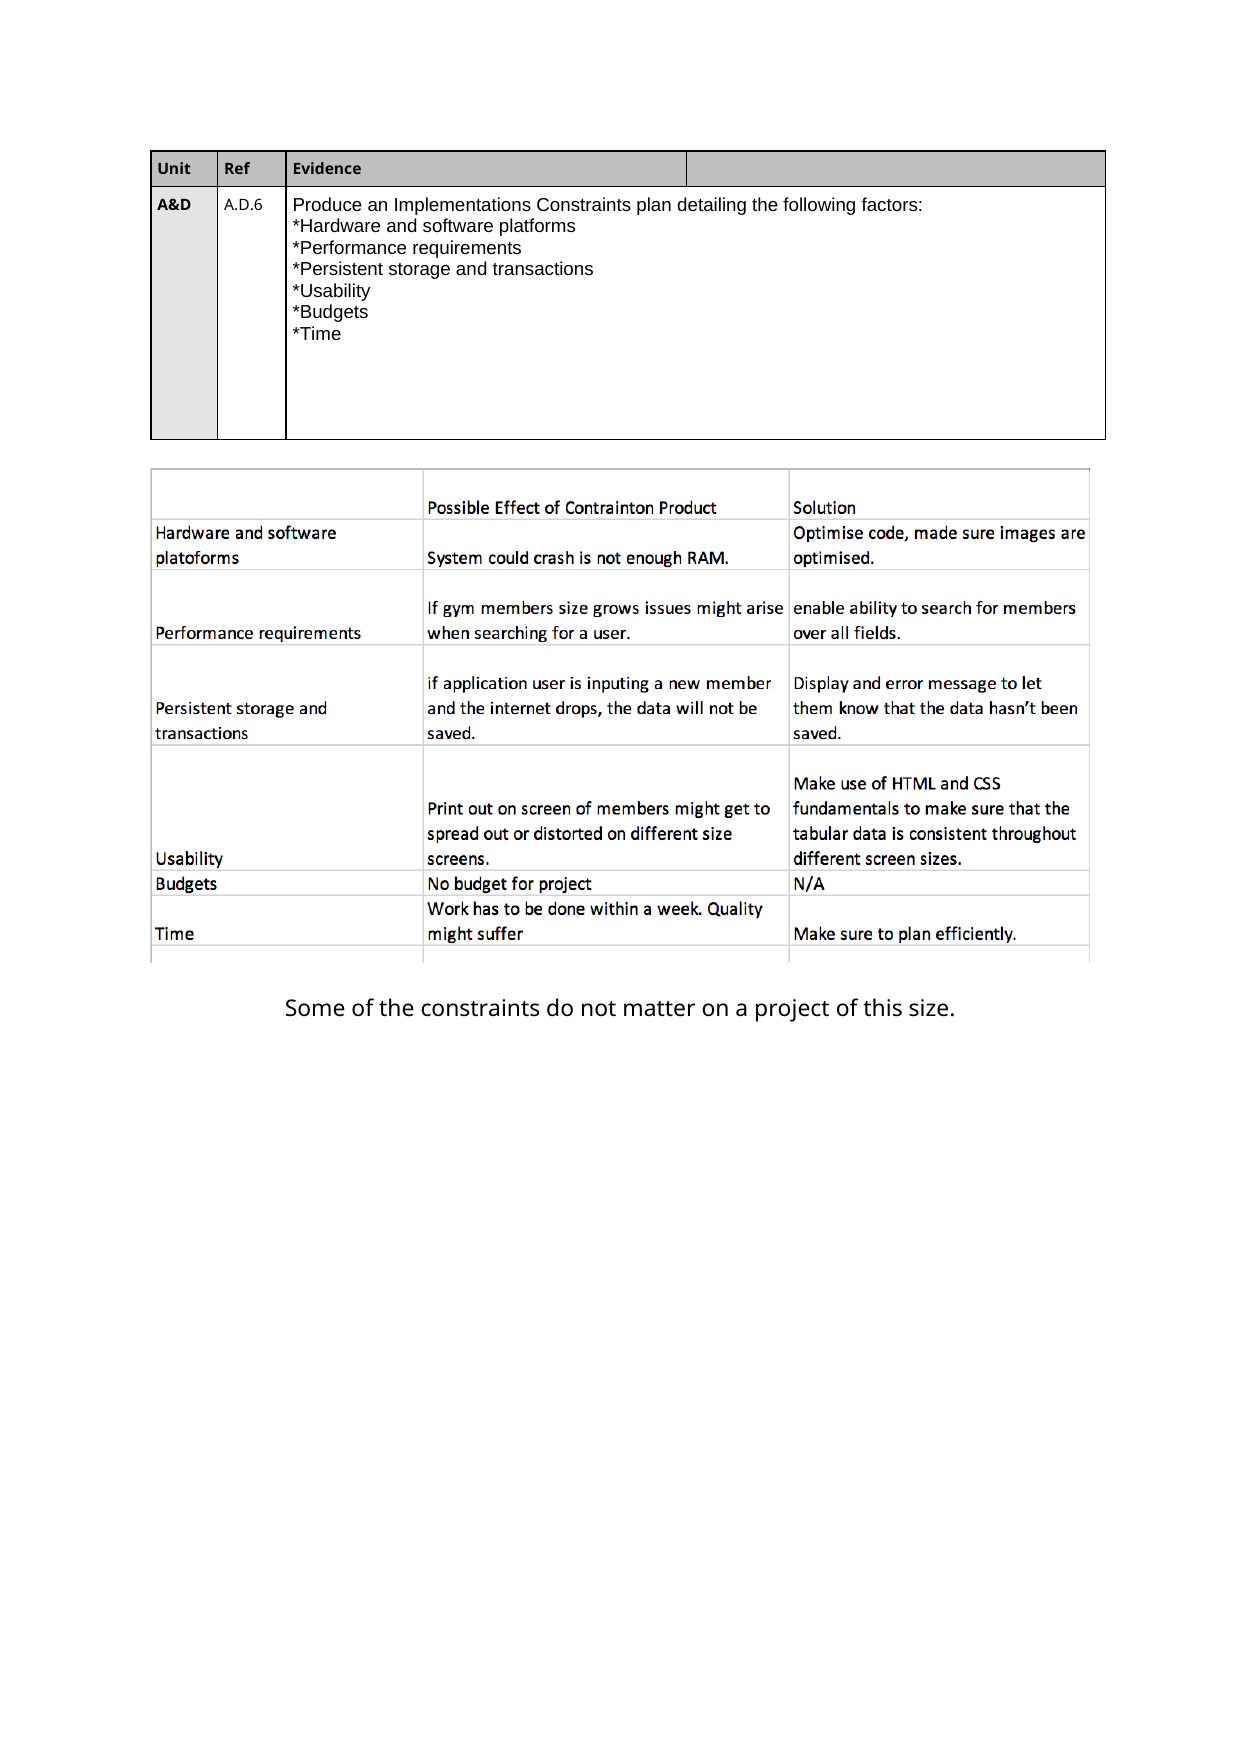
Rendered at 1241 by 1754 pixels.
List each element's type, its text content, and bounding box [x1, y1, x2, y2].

table_cell A&D [152, 187, 217, 439]
table_cell A.D.6 [218, 187, 285, 439]
table_header [687, 152, 1105, 186]
table_cell Produce an Implementations Constraints plan detailing the following factors: *Hardware and software platforms *Performance requirements *Persistent storage and transactions *Usability *Budgets *Time [287, 187, 1105, 439]
picture [150, 468, 1090, 963]
text Some of the constraints do not matter on a project of this size. [150, 992, 1090, 1023]
table_header Evidence [287, 152, 686, 186]
table_header Ref [218, 152, 285, 186]
table_header Unit [152, 152, 217, 186]
